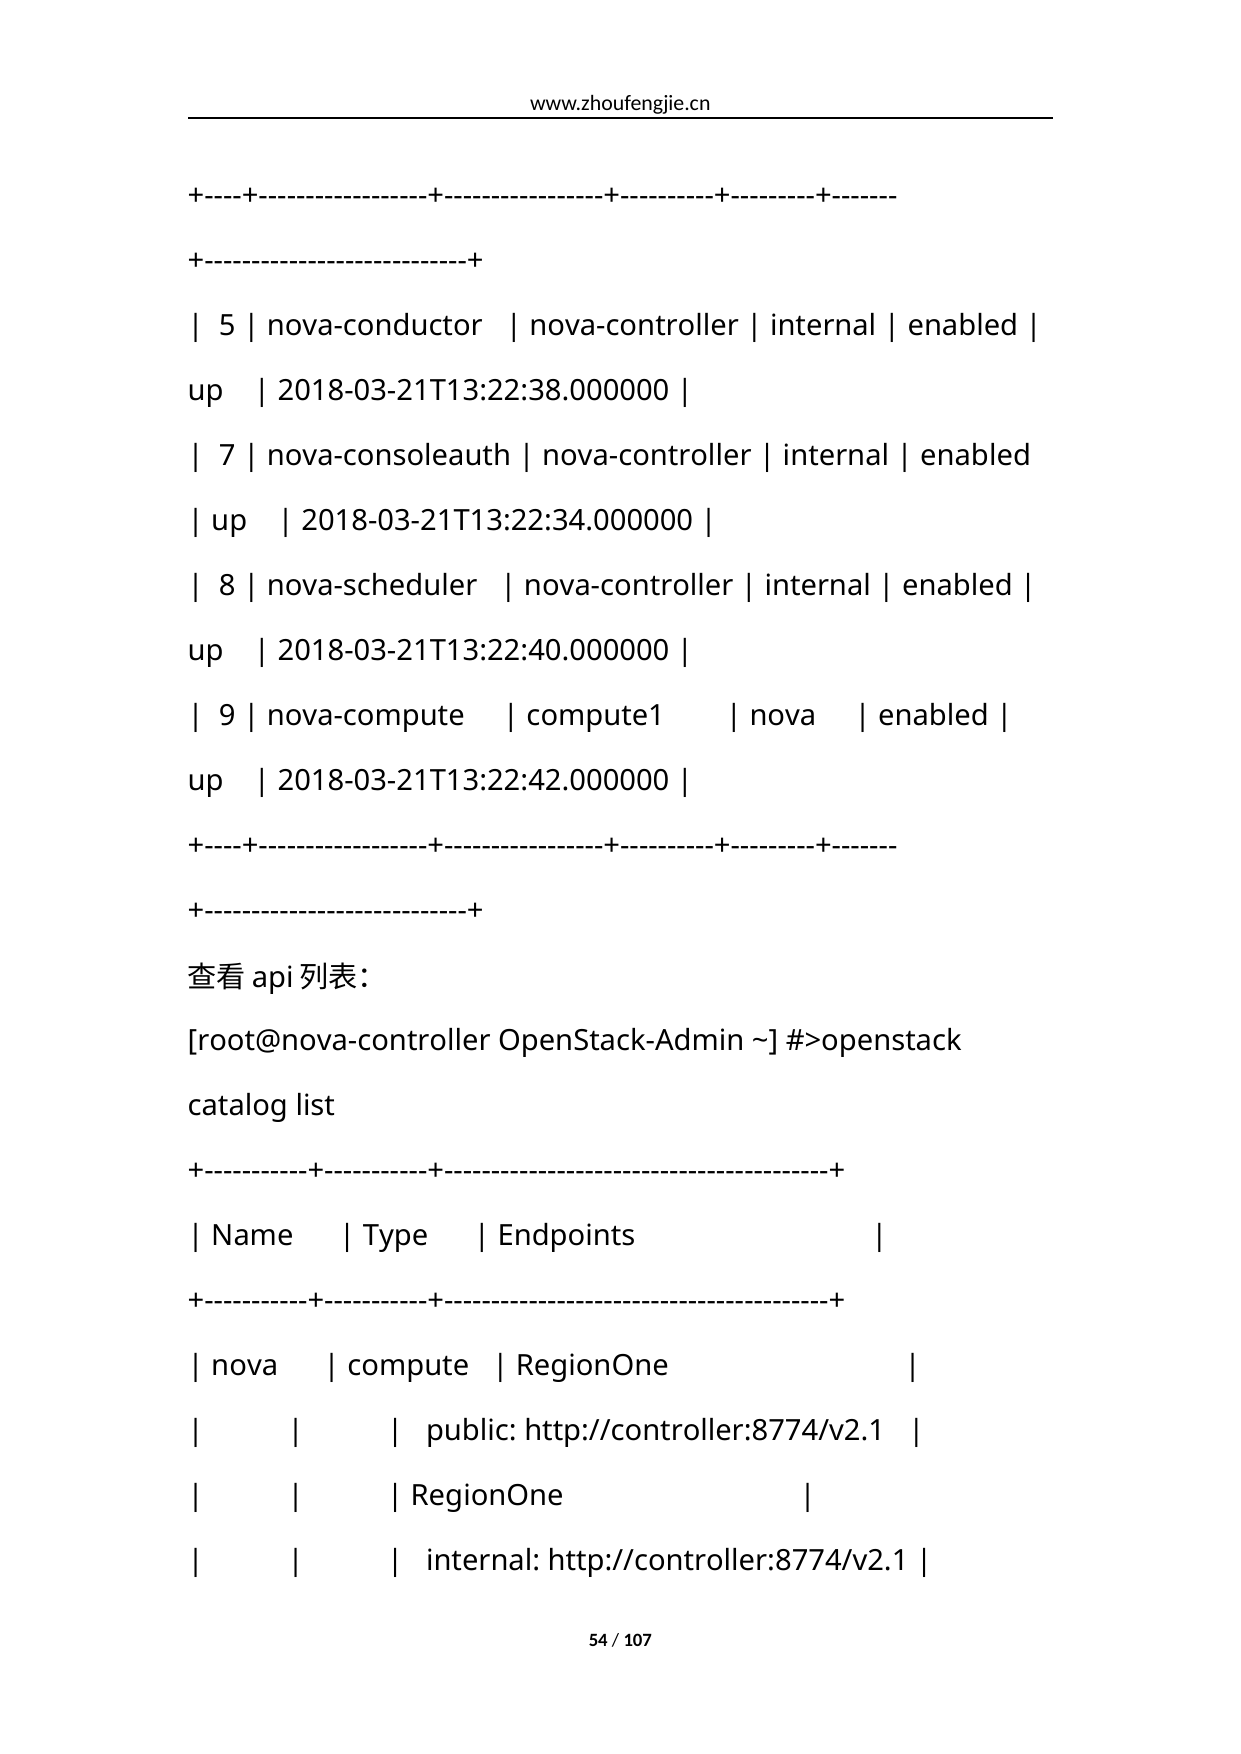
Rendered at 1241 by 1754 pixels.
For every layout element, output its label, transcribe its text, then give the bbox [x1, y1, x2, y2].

text | 5 | nova-conductor | nova-controller | internal | enabled | up | 2018-03-21T13:22:38.000000 | [187, 292, 1053, 422]
text | | | internal: http://controller:8774/v2.1 | [187, 1527, 1053, 1592]
text 查看api列表： [187, 942, 1053, 1007]
text | 7 | nova-consoleauth | nova-controller | internal | enabled | up | 2018-03-21T13:22:34.000000 | [187, 422, 1053, 552]
text +-----------+-----------+-----------------------------------------+ [187, 1267, 1053, 1332]
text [187, 162, 1053, 292]
text | Name | Type | Endpoints | [187, 1202, 1053, 1267]
text | nova | compute | RegionOne | [187, 1332, 1053, 1397]
text | | | RegionOne | [187, 1462, 1053, 1527]
text | 8 | nova-scheduler | nova-controller | internal | enabled | up | 2018-03-21T13:22:40.000000 | [187, 552, 1053, 682]
text [root@nova-controller OpenStack-Admin ~] #>openstack catalog list [187, 1007, 1053, 1137]
text +-----------+-----------+-----------------------------------------+ [187, 1137, 1053, 1202]
text | | | public: http://controller:8774/v2.1 | [187, 1397, 1053, 1462]
text | 9 | nova-compute | compute1 | nova | enabled | up | 2018-03-21T13:22:42.000000 | [187, 682, 1053, 812]
text +----+------------------+-----------------+----------+---------+-------+----------------------------+ [187, 812, 1053, 942]
